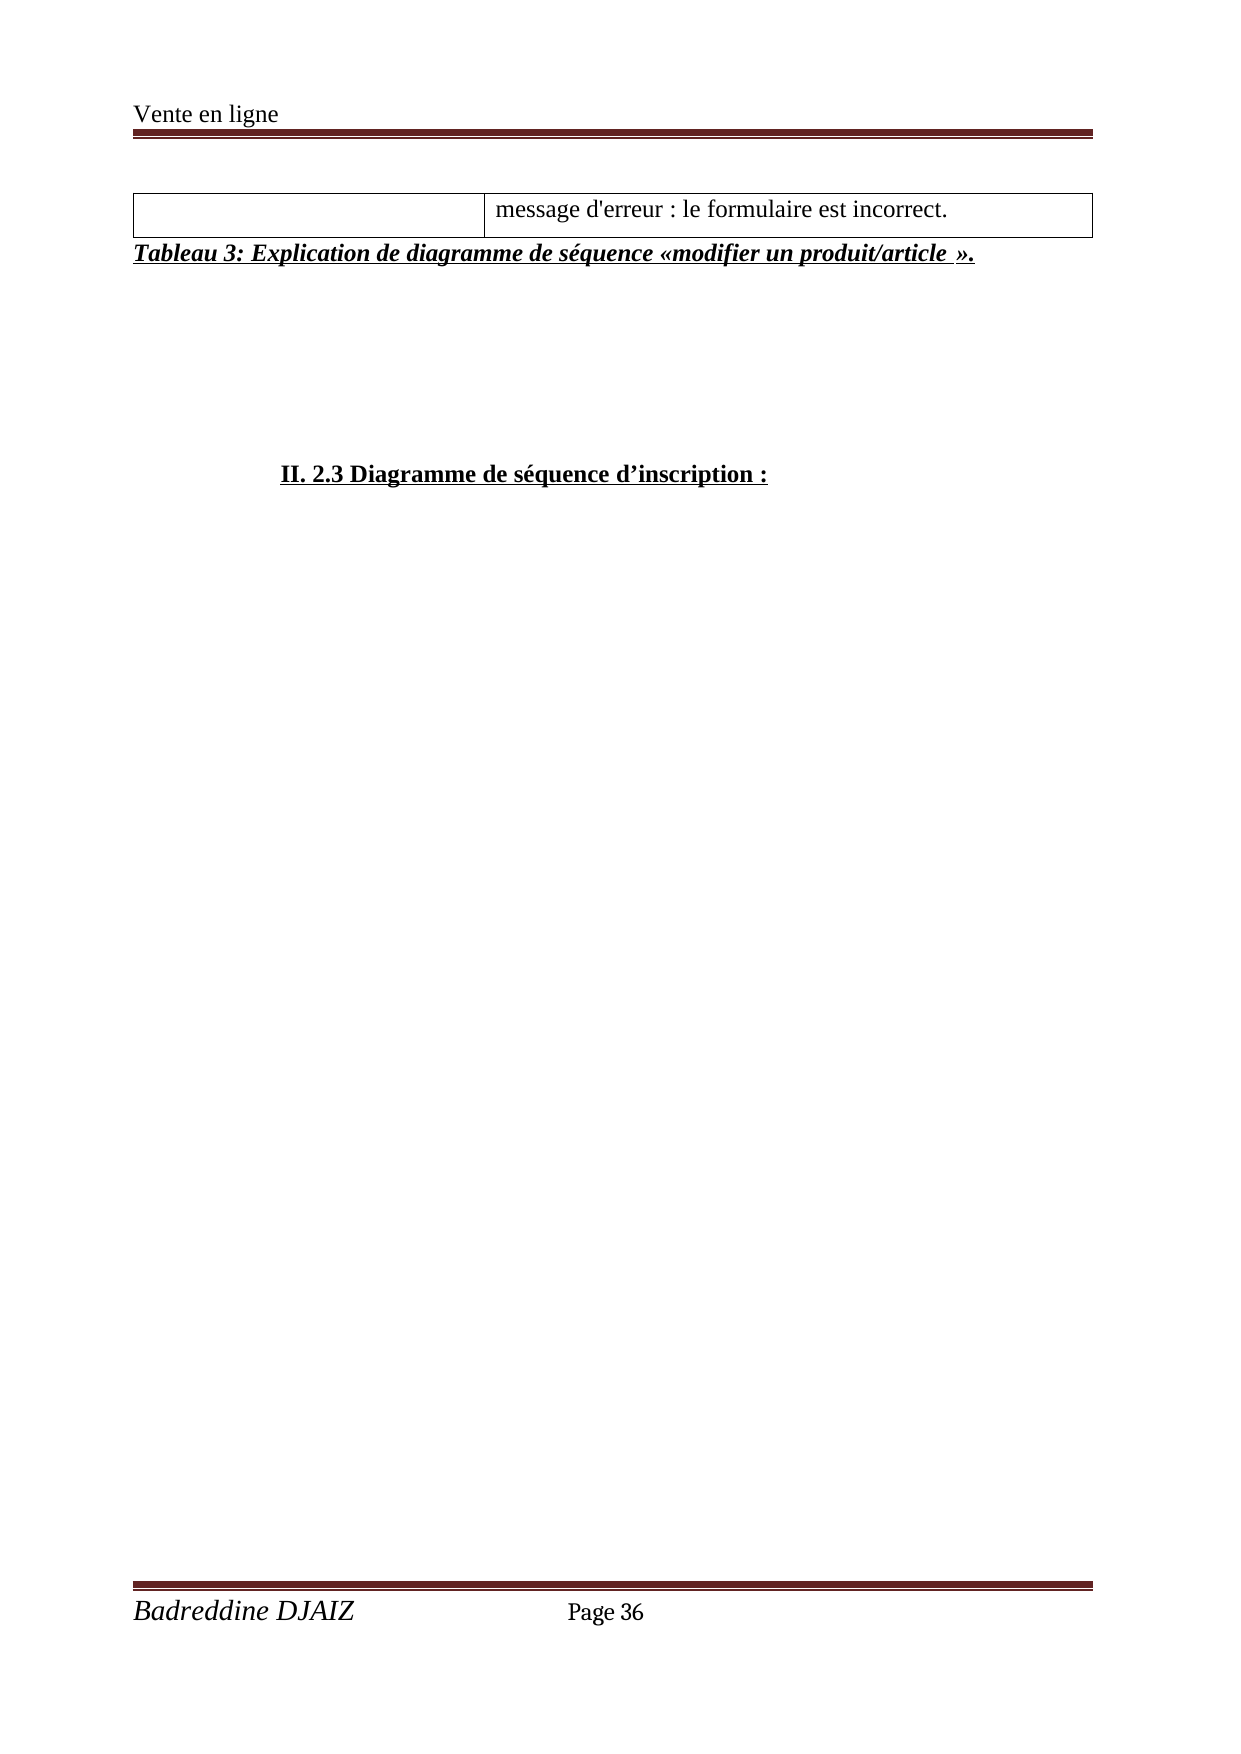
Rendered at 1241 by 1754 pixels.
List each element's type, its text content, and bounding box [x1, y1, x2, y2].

subtitle II. 2.3 Diagramme de séquence d’inscription : [207, 459, 1093, 488]
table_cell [134, 194, 484, 237]
subtitle Tableau 3: Explication de diagramme de séquence «modifier un produit/article ». [133, 238, 1093, 267]
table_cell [485, 194, 1092, 237]
